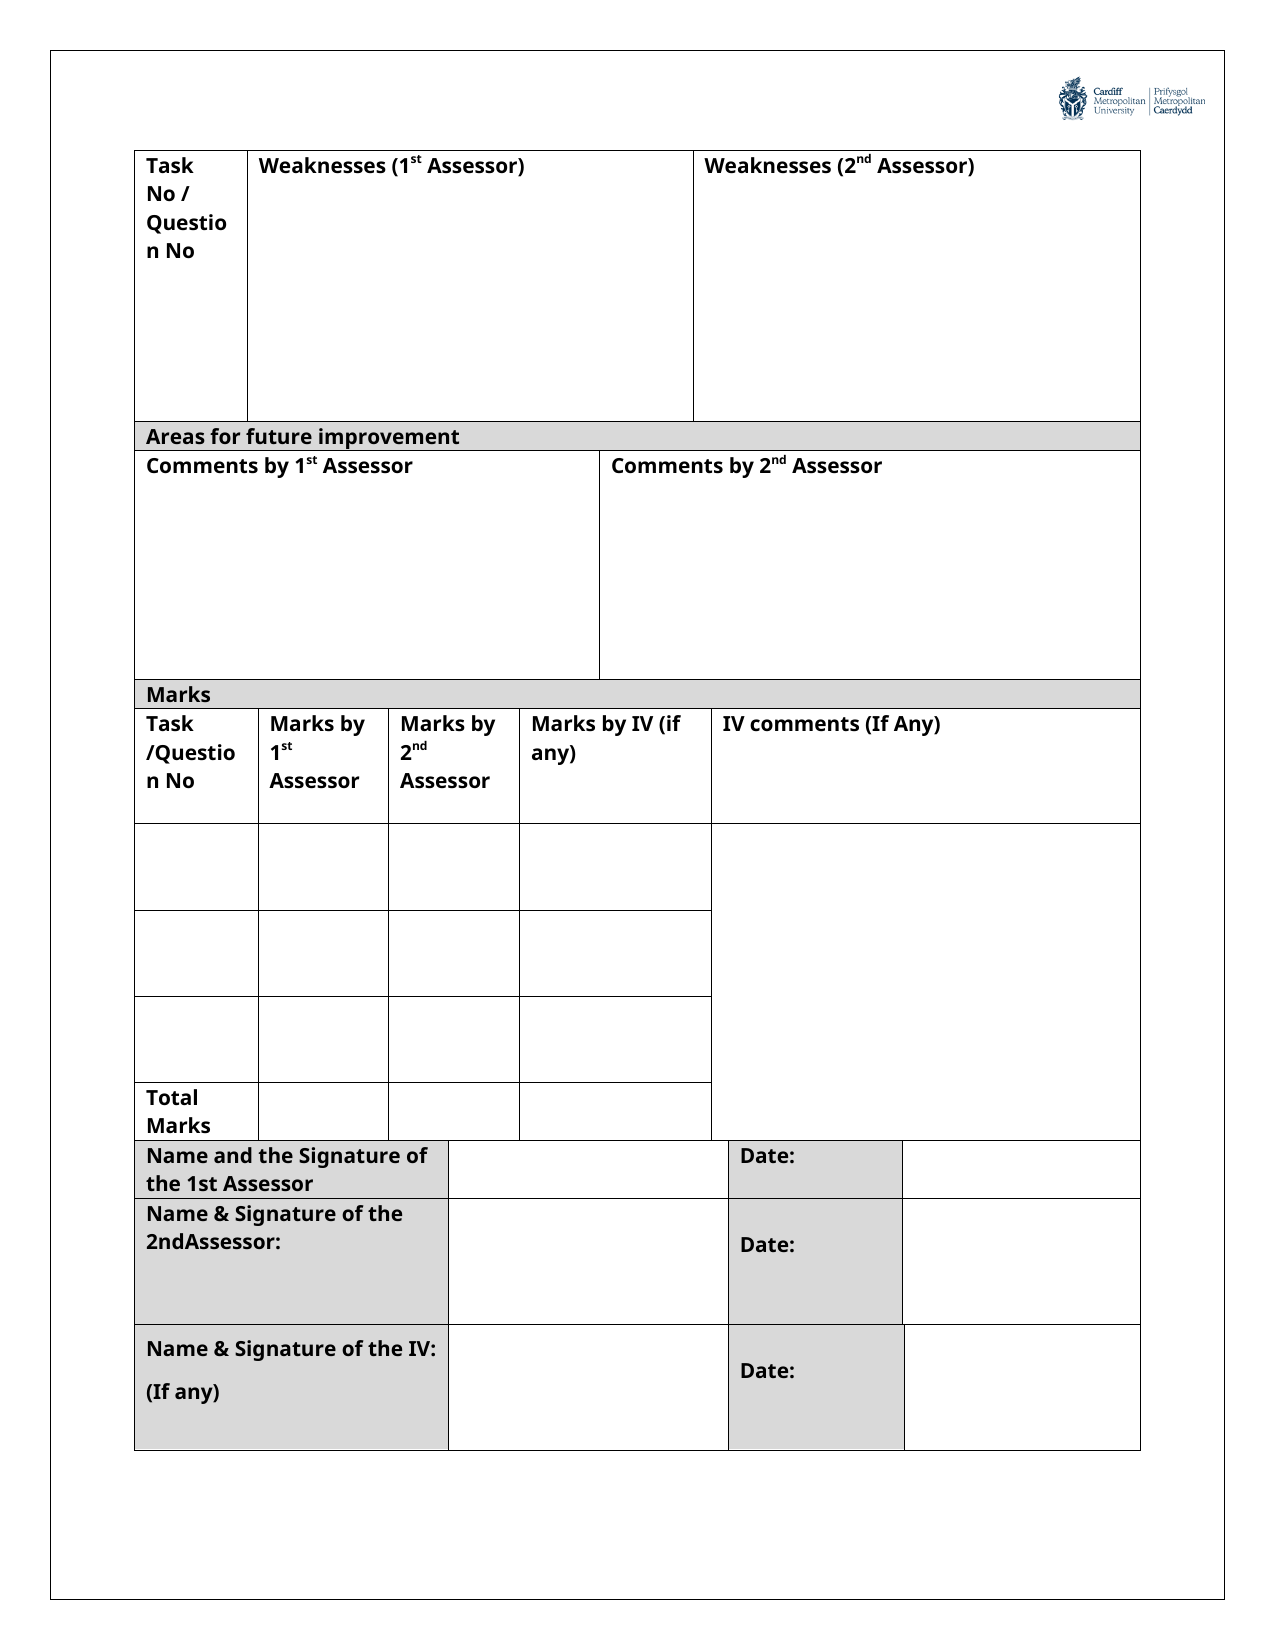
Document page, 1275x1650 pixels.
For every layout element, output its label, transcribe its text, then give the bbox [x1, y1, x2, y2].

table_cell [449, 1325, 728, 1449]
table_cell Name & Signature of the IV: (If any) [135, 1325, 448, 1449]
table_cell Date: [729, 1325, 904, 1449]
table_cell Task No / Question No [135, 151, 247, 421]
table_cell Date: [729, 1199, 902, 1324]
table_cell [389, 1083, 519, 1140]
table_cell [903, 1199, 1140, 1324]
table_cell [135, 911, 258, 996]
table_cell Name & Signature of the 2ndAssessor: [135, 1199, 448, 1324]
table_cell [905, 1325, 1140, 1449]
table_cell [449, 1141, 728, 1198]
table_cell [135, 997, 258, 1082]
table_cell [449, 1199, 728, 1324]
table_cell Weaknesses (1st Assessor) [248, 151, 693, 421]
table_cell [520, 1083, 711, 1140]
table_cell [389, 911, 519, 996]
table_cell [520, 997, 711, 1082]
table_cell [389, 997, 519, 1082]
table_cell Marks [135, 680, 1140, 708]
table_cell IV comments (If Any) [712, 709, 1140, 823]
table_cell [389, 824, 519, 909]
table_cell [520, 824, 711, 909]
table_cell [259, 997, 388, 1082]
table_cell Marks by IV (if any) [520, 709, 711, 823]
table_cell Date: [729, 1141, 902, 1198]
table_cell Comments by 1st Assessor [135, 451, 599, 679]
table_cell Total Marks [135, 1083, 258, 1140]
table_cell Areas for future improvement [135, 422, 1140, 450]
table_cell [903, 1141, 1140, 1198]
table_cell Marks by 1st Assessor [259, 709, 388, 823]
table_cell [520, 911, 711, 996]
table_cell Comments by 2nd Assessor [600, 451, 1140, 679]
table_cell Task /Question No [135, 709, 258, 823]
table_cell Name and the Signature of the 1st Assessor [135, 1141, 448, 1198]
table_cell [259, 824, 388, 909]
table_cell [259, 911, 388, 996]
table_cell Marks by 2nd Assessor [389, 709, 519, 823]
picture [1058, 70, 1205, 129]
table_cell [712, 824, 1140, 1140]
table_cell [135, 824, 258, 909]
table_cell [259, 1083, 388, 1140]
table_cell Weaknesses (2nd Assessor) [694, 151, 1140, 421]
